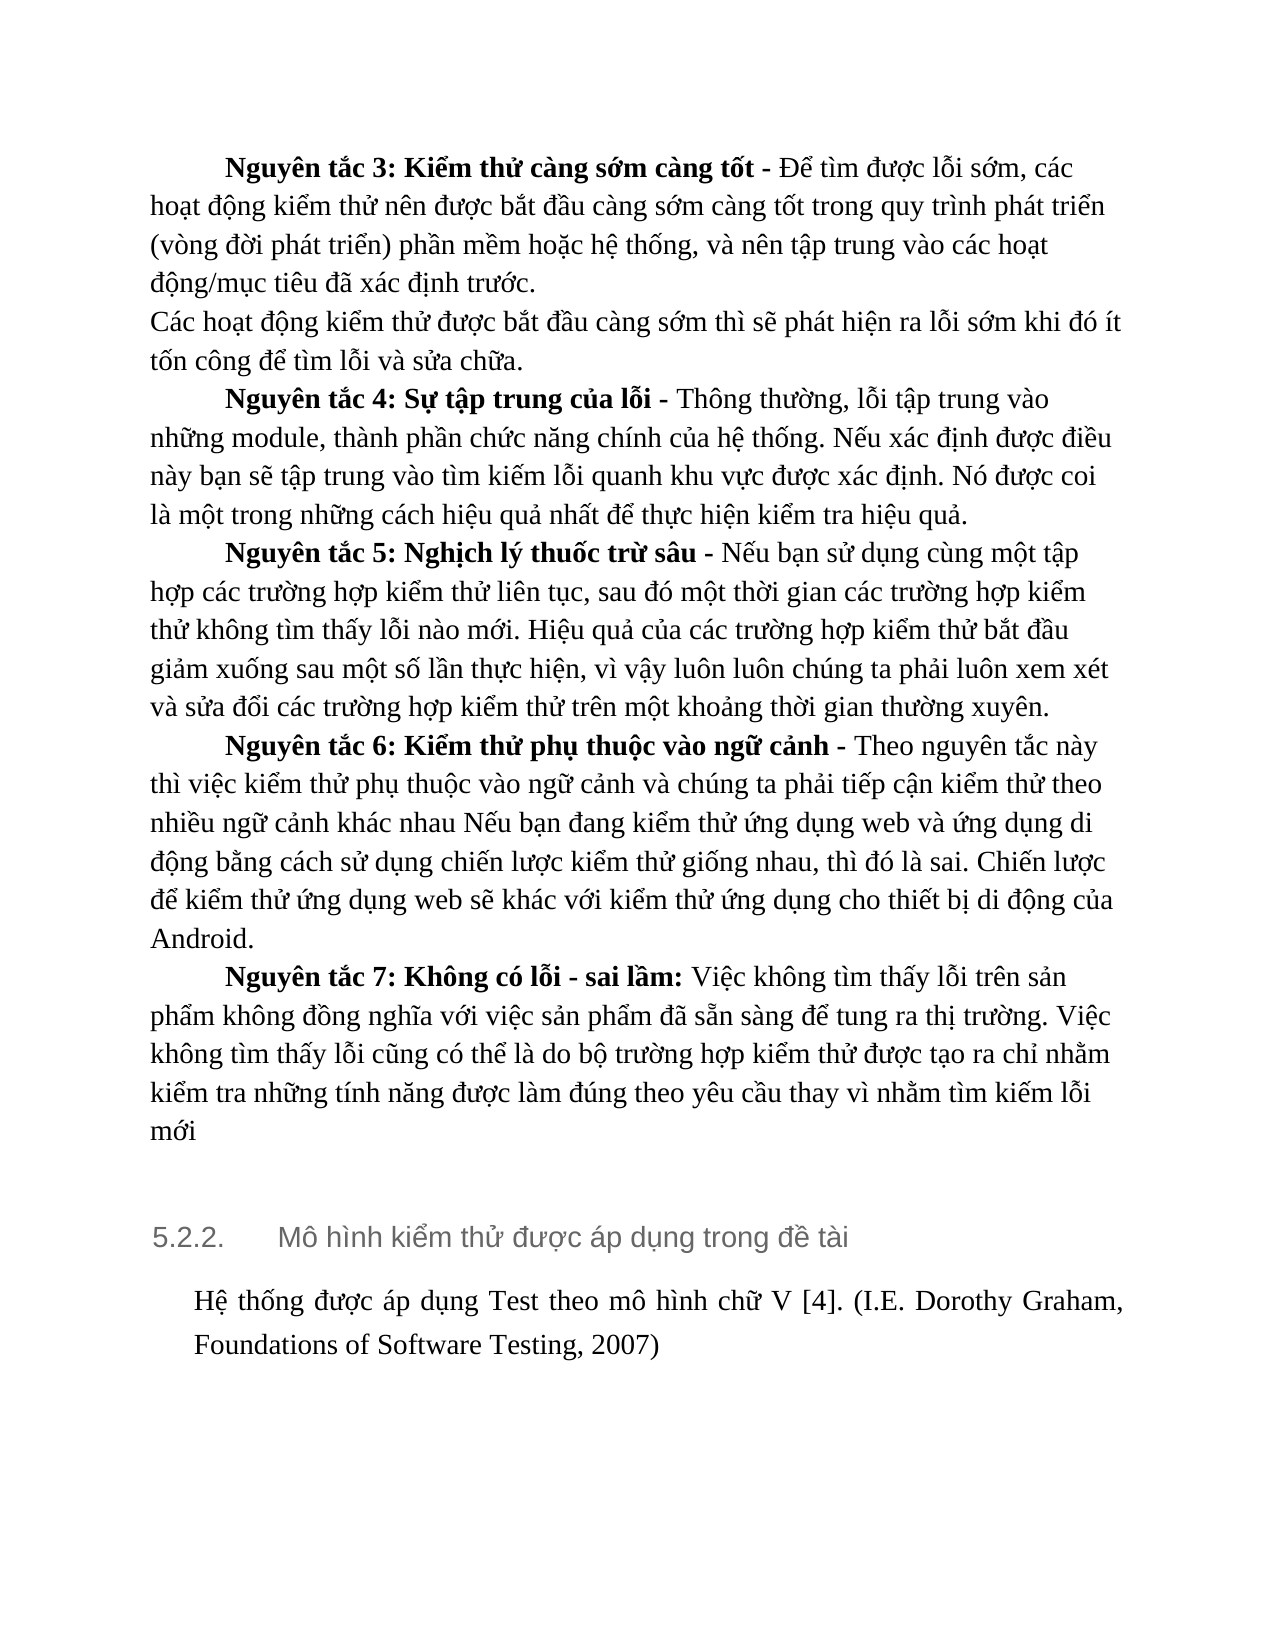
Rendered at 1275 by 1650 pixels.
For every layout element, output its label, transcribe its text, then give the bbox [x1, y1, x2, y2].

text Các hoạt động kiểm thử được bắt đầu càng sớm thì sẽ phát hiện ra lỗi sớm khi đó ít tốn công để tìm lỗi và sửa chữa. [150, 304, 1125, 376]
text Nguyên tắc 7: Không có lỗi - sai lầm: Việc không tìm thấy lỗi trên sản phẩm không đồng nghĩa với việc sản phẩm đã sẵn sàng để tung ra thị trường. Việc không tìm thấy lỗi cũng có thể là do bộ trường hợp kiểm thử được tạo ra chỉ nhằm kiểm tra những tính năng được làm đúng theo yêu cầu thay vì nhằm tìm kiếm lỗi mới [150, 959, 1125, 1147]
text Nguyên tắc 4: Sự tập trung của lỗi - Thông thường, lỗi tập trung vào những module, thành phần chức năng chính của hệ thống. Nếu xác định được điều này bạn sẽ tập trung vào tìm kiếm lỗi quanh khu vực được xác định. Nó được coi là một trong những cách hiệu quả nhất để thực hiện kiểm tra hiệu quả. [150, 381, 1125, 530]
text Nguyên tắc 6: Kiểm thử phụ thuộc vào ngữ cảnh - Theo nguyên tắc này thì việc kiểm thử phụ thuộc vào ngữ cảnh và chúng ta phải tiếp cận kiểm thử theo nhiều ngữ cảnh khác nhau Nếu bạn đang kiểm thử ứng dụng web và ứng dụng di động bằng cách sử dụng chiến lược kiểm thử giống nhau, thì đó là sai. Chiến lược để kiểm thử ứng dụng web sẽ khác với kiểm thử ứng dụng cho thiết bị di động của Android. [150, 728, 1125, 954]
text Nguyên tắc 5: Nghịch lý thuốc trừ sâu - Nếu bạn sử dụng cùng một tập hợp các trường hợp kiểm thử liên tục, sau đó một thời gian các trường hợp kiểm thử không tìm thấy lỗi nào mới. Hiệu quả của các trường hợp kiểm thử bắt đầu giảm xuống sau một số lần thực hiện, vì vậy luôn luôn chúng ta phải luôn xem xét và sửa đổi các trường hợp kiểm thử trên một khoảng thời gian thường xuyên. [150, 535, 1125, 723]
text Hệ thống được áp dụng Test theo mô hình chữ V [4]. (I.E. Dorothy Graham, Foundations of Software Testing, 2007) [194, 1283, 1125, 1360]
text Nguyên tắc 3: Kiểm thử càng sớm càng tốt - Để tìm được lỗi sớm, các hoạt động kiểm thử nên được bắt đầu càng sớm càng tốt trong quy trình phát triển (vòng đời phát triển) phần mềm hoặc hệ thống, và nên tập trung vào các hoạt động/mục tiêu đã xác định trước. [150, 150, 1125, 299]
subtitle Mô hình kiểm thử được áp dụng trong đề tài [225, 1220, 1125, 1253]
